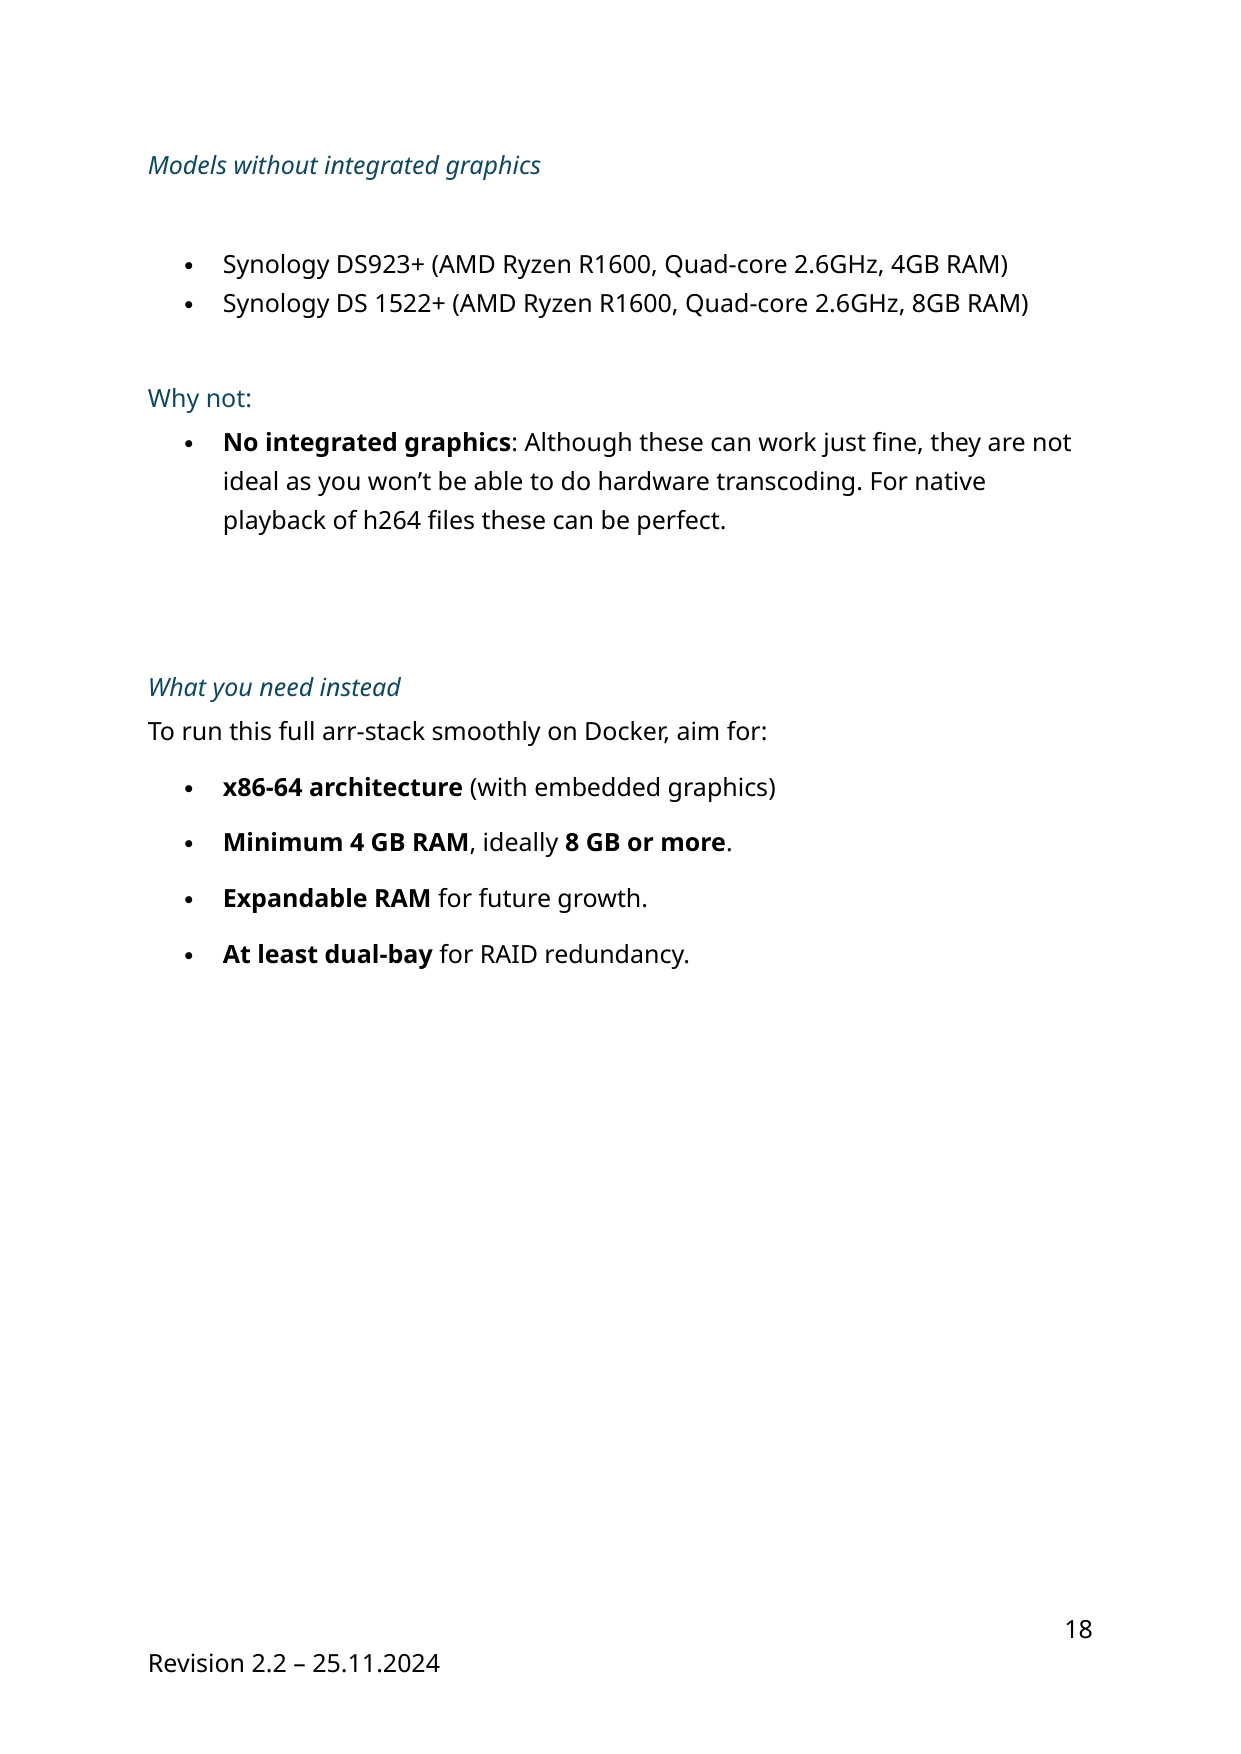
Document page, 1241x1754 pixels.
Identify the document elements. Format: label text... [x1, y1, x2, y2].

subtitle What you need instead [148, 670, 1093, 704]
list Synology DS 1522+ (AMD Ryzen R1600, Quad-core 2.6GHz, 8GB RAM) [185, 286, 1093, 320]
list Expandable RAM for future growth. [185, 881, 1093, 915]
list Synology DS923+ (AMD Ryzen R1600, Quad-core 2.6GHz, 4GB RAM) [185, 247, 1093, 281]
list Minimum 4 GB RAM, ideally 8 GB or more. [185, 825, 1093, 859]
subtitle Models without integrated graphics [148, 148, 1093, 182]
list At least dual-bay for RAID redundancy. [185, 937, 1093, 971]
list x86-64 architecture (with embedded graphics) [185, 769, 1093, 803]
list No integrated graphics: Although these can work just fine, they are not ideal as you won’t be able to do hardware transcoding. For native playback of h264 files these can be perfect. [185, 424, 1093, 537]
text To run this full arr-stack smoothly on Docker, aim for: [148, 713, 1093, 747]
subtitle Why not: [148, 381, 1093, 415]
